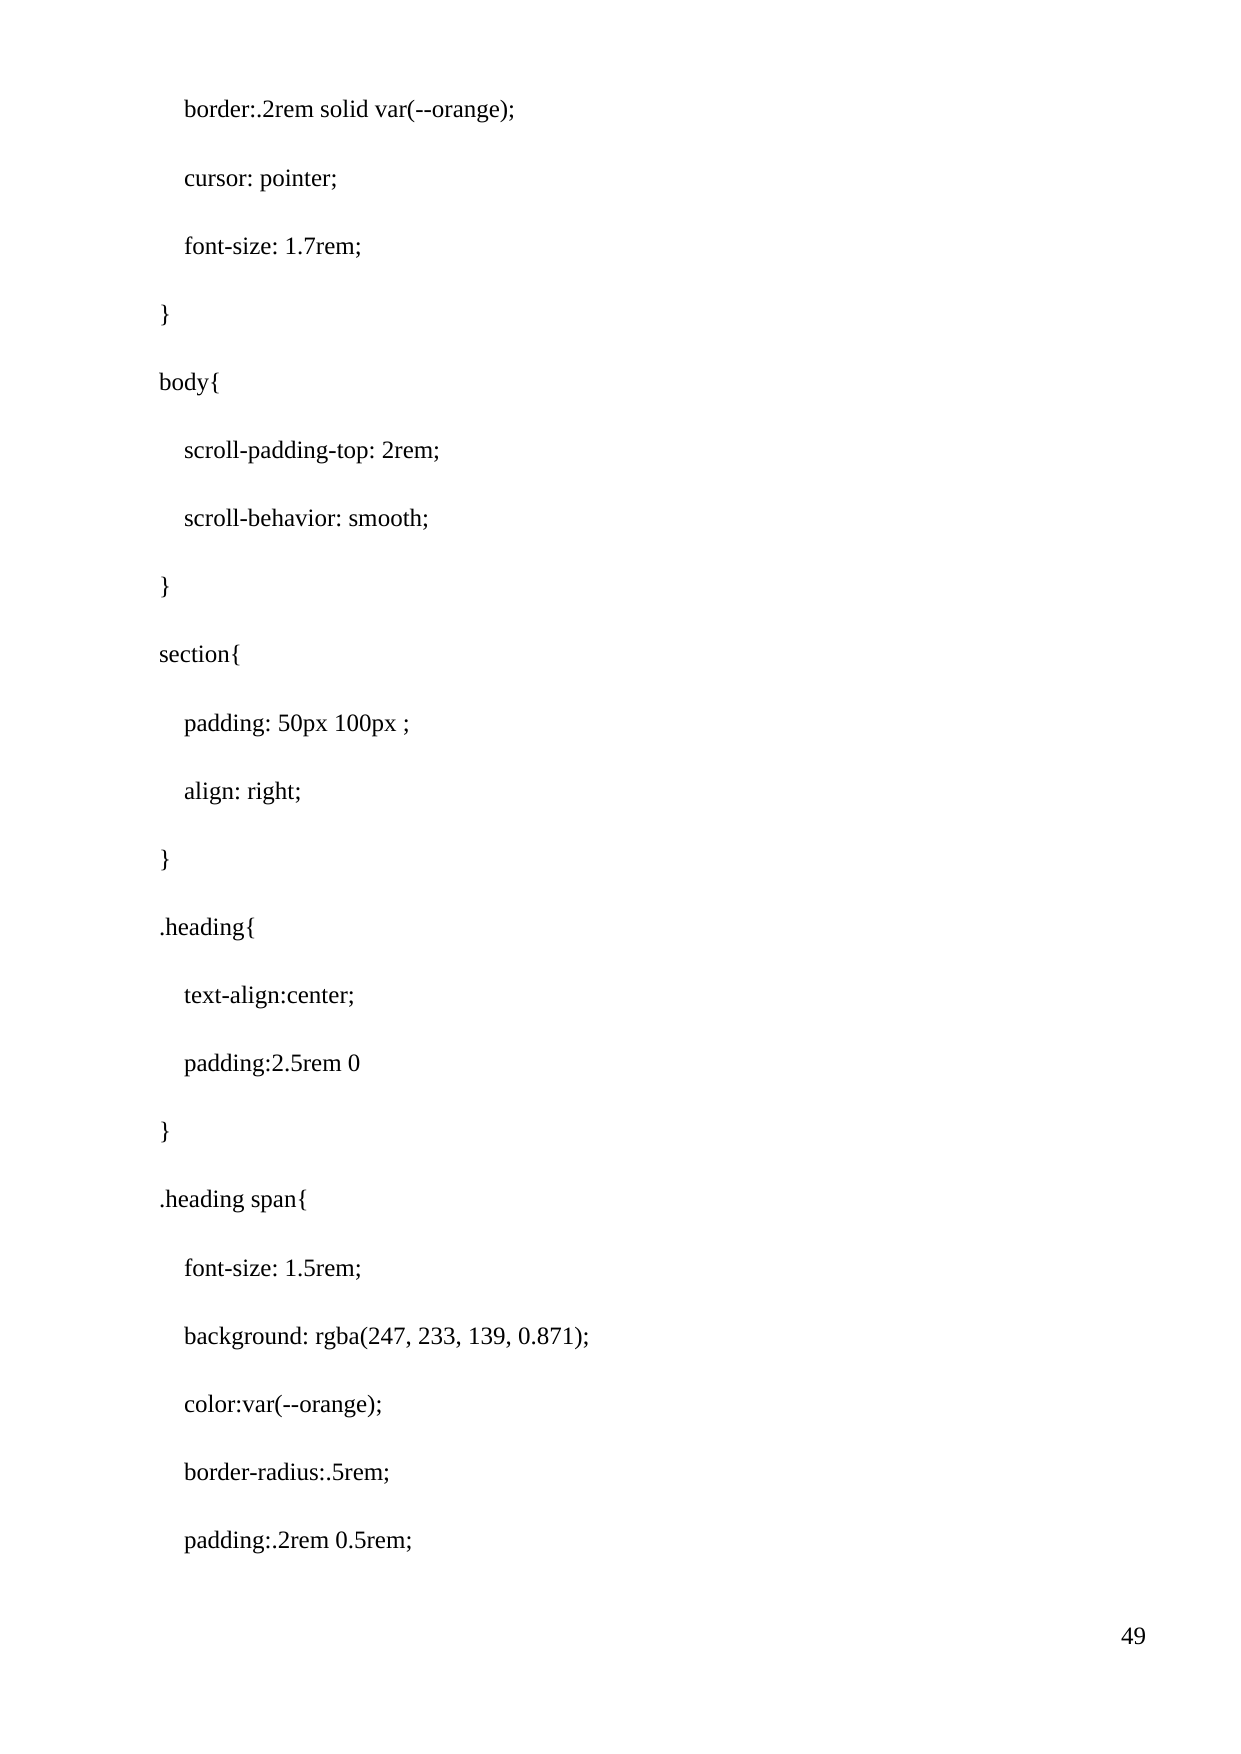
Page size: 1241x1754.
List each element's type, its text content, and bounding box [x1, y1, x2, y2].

text scroll-padding-top: 2rem; [159, 435, 1146, 464]
text background: rgba(247, 233, 139, 0.871); [159, 1321, 1146, 1349]
text font-size: 1.7rem; [159, 231, 1146, 259]
text cursor: pointer; [159, 163, 1146, 191]
text } [159, 844, 1146, 873]
text padding:.2rem 0.5rem; [159, 1525, 1146, 1554]
text padding: 50px 100px ; [159, 708, 1146, 736]
text } [159, 571, 1146, 600]
text border-radius:.5rem; [159, 1457, 1146, 1486]
text } [159, 1116, 1146, 1145]
text text-align:center; [159, 980, 1146, 1009]
text .heading span{ [159, 1184, 1146, 1213]
text .heading{ [159, 912, 1146, 941]
text border:.2rem solid var(--orange); [159, 94, 1146, 123]
text section{ [159, 639, 1146, 668]
text scroll-behavior: smooth; [159, 503, 1146, 532]
text align: right; [159, 776, 1146, 804]
text body{ [159, 367, 1146, 396]
text padding:2.5rem 0 [159, 1048, 1146, 1077]
text font-size: 1.5rem; [159, 1253, 1146, 1281]
text color:var(--orange); [159, 1389, 1146, 1418]
text } [159, 299, 1146, 328]
